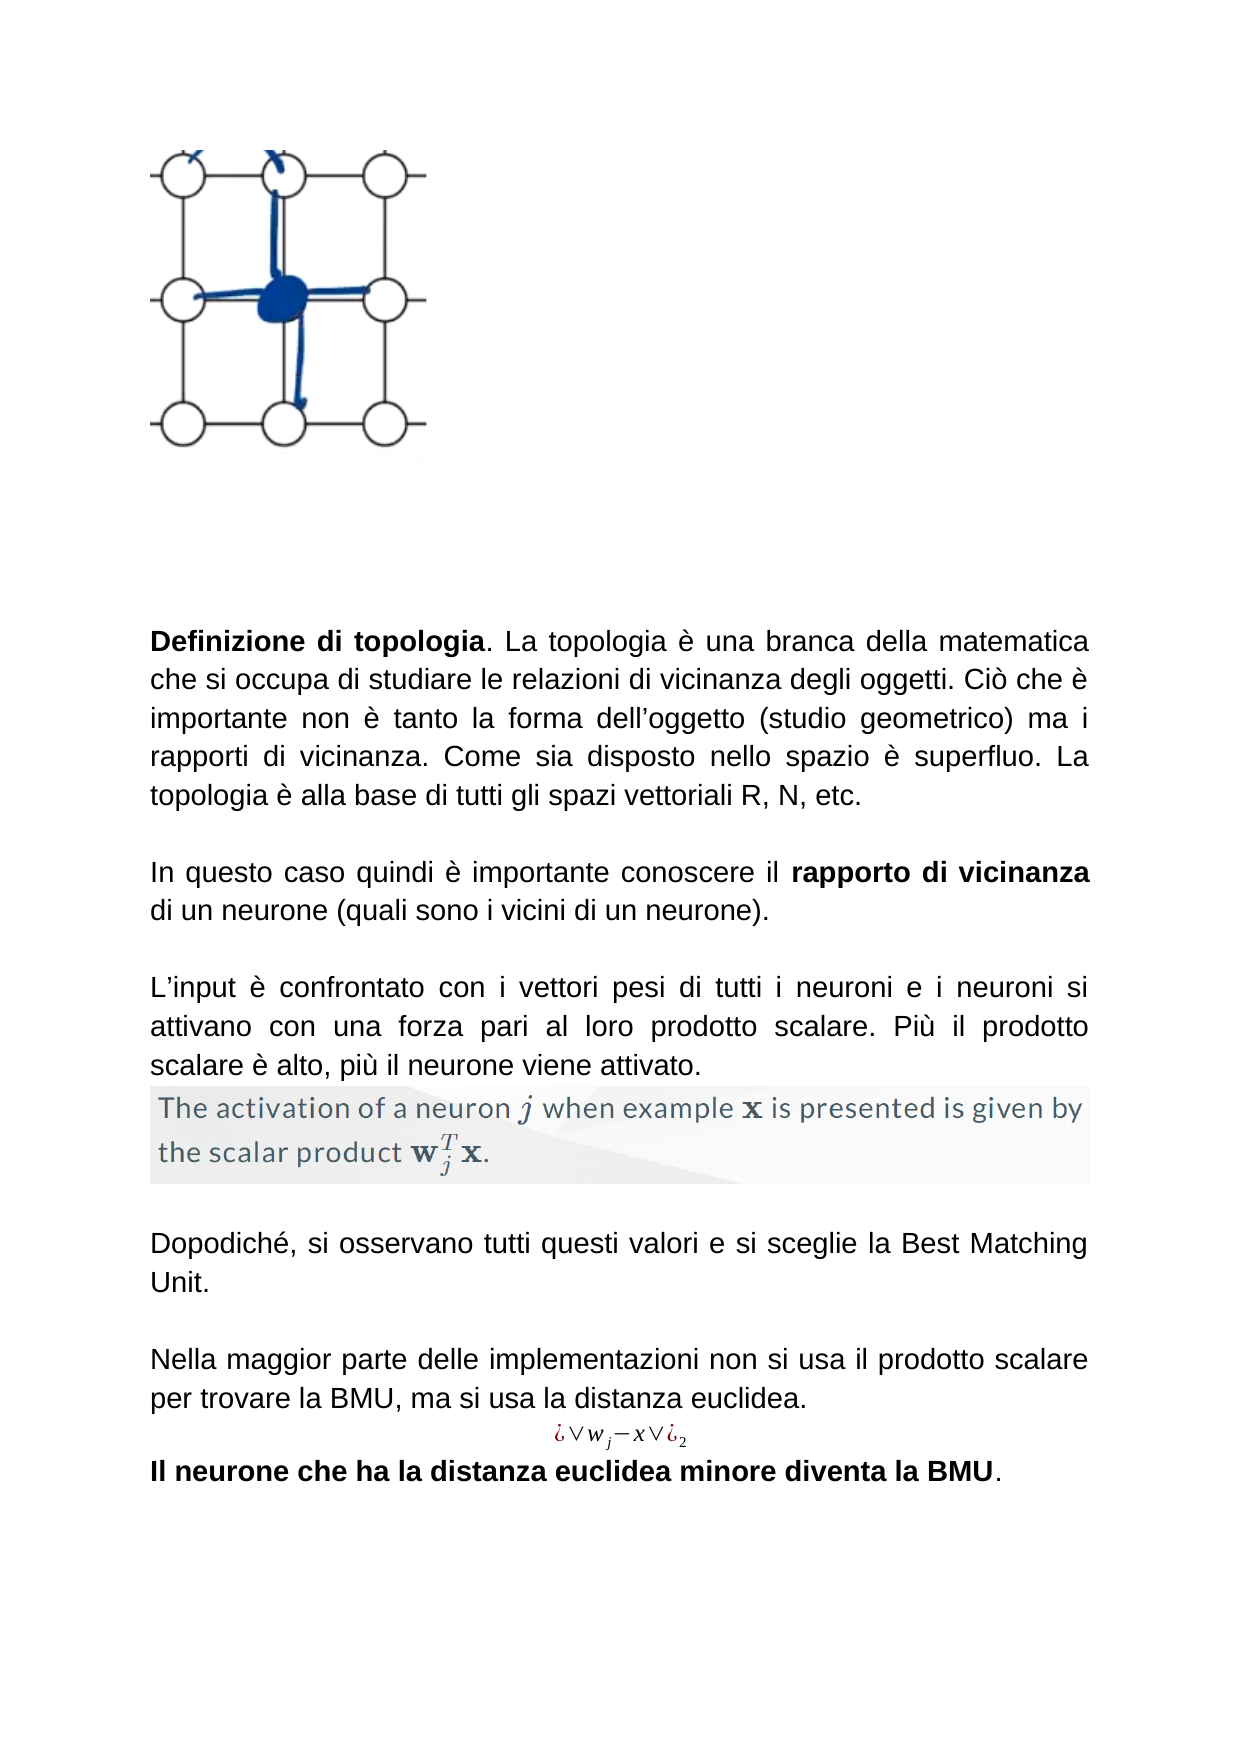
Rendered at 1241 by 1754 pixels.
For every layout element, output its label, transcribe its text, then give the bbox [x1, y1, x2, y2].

text Dopodiché, si osservano tutti questi valori e si sceglie la Best Matching Unit. [150, 1226, 1090, 1298]
text L’input è confrontato con i vettori pesi di tutti i neuroni e i neuroni si attivano con una forza pari al loro prodotto scalare. Più il prodotto scalare è alto, più il neurone viene attivato. [150, 971, 1090, 1081]
text Il neurone che ha la distanza euclidea minore diventa la BMU. [150, 1454, 1090, 1488]
picture [150, 150, 427, 466]
picture [150, 1086, 1091, 1184]
text In questo caso quindi è importante conoscere il rapporto di vicinanza di un neurone (quali sono i vicini di un neurone). [150, 855, 1090, 927]
text Definizione di topologia. La topologia è una branca della matematica che si occupa di studiare le relazioni di vicinanza degli oggetti. Ciò che è importante non è tanto la forma dell’oggetto (studio geometrico) ma i rapporti di vicinanza. Come sia disposto nello spazio è superfluo. La topologia è alla base di tutti gli spazi vettoriali R, N, etc. [150, 624, 1090, 811]
text Nella maggior parte delle implementazioni non si usa il prodotto scalare per trovare la BMU, ma si usa la distanza euclidea. [150, 1342, 1090, 1414]
